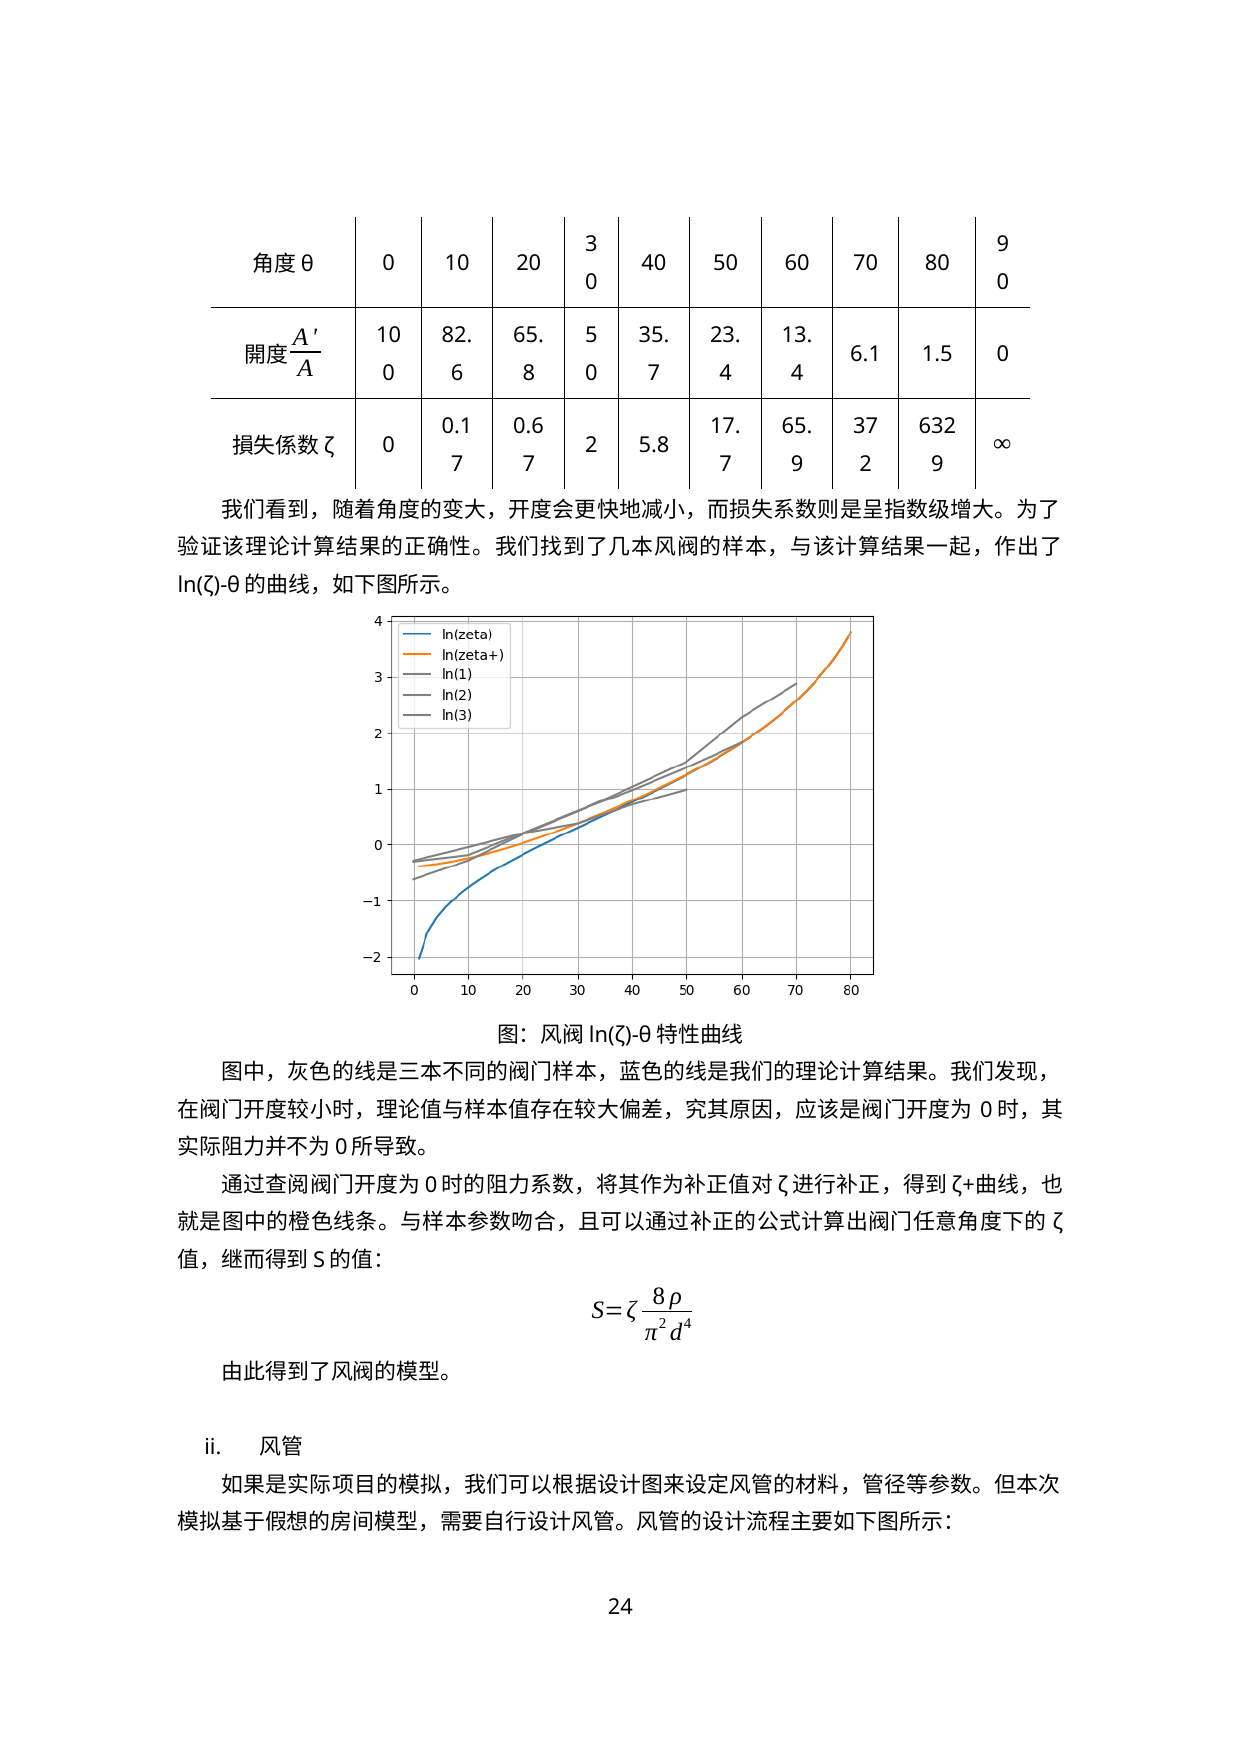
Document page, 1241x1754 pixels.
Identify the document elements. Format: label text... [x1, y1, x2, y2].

table_cell 2 [565, 399, 618, 489]
table_cell 17.7 [690, 399, 761, 489]
table_cell 100 [356, 308, 421, 398]
table_cell 6.1 [833, 308, 898, 398]
table_cell 損失係数ζ [211, 399, 355, 489]
table_header 0 [356, 217, 421, 307]
table_cell [976, 399, 1029, 489]
table_cell 開度 [211, 308, 355, 398]
table_cell 65.8 [493, 308, 564, 398]
table_header 80 [899, 217, 975, 307]
text 图：风阀ln(ζ)-θ特性曲线 [177, 1014, 1063, 1051]
table_cell 65.9 [762, 399, 832, 489]
text 由此得到了风阀的模型。 [177, 1351, 1063, 1389]
table_header 20 [493, 217, 564, 307]
table_header 70 [833, 217, 898, 307]
table_cell 0 [976, 308, 1029, 398]
table_cell 0.67 [493, 399, 564, 489]
table_cell 0 [356, 399, 421, 489]
table_header 50 [690, 217, 761, 307]
table_cell 1.5 [899, 308, 975, 398]
table_cell 5.8 [619, 399, 689, 489]
table_cell 13.4 [762, 308, 832, 398]
picture [359, 601, 882, 999]
table_cell 372 [833, 399, 898, 489]
table_cell 50 [565, 308, 618, 398]
table_cell 35.7 [619, 308, 689, 398]
text 通过查阅阀门开度为0时的阻力系数，将其作为补正值对ζ进行补正，得到ζ+曲线，也就是图中的橙色线条。与样本参数吻合，且可以通过补正的公式计算出阀门任意角度下的ζ值，继而得到S的值： [177, 1164, 1063, 1276]
table_header 60 [762, 217, 832, 307]
text 我们看到，随着角度的变大，开度会更快地减小，而损失系数则是呈指数级增大。为了验证该理论计算结果的正确性。我们找到了几本风阀的样本，与该计算结果一起，作出了ln(ζ)-θ的曲线，如下图所示。 [177, 489, 1063, 601]
table_cell 23.4 [690, 308, 761, 398]
table_cell 6329 [899, 399, 975, 489]
list 风管 [221, 1426, 1063, 1464]
table_cell 0.17 [422, 399, 492, 489]
table_header 40 [619, 217, 689, 307]
table_header 10 [422, 217, 492, 307]
table_header 30 [565, 217, 618, 307]
table_header 角度θ [211, 217, 355, 307]
table_header 90 [976, 217, 1029, 307]
text 图中，灰色的线是三本不同的阀门样本，蓝色的线是我们的理论计算结果。我们发现，在阀门开度较小时，理论值与样本值存在较大偏差，究其原因，应该是阀门开度为0时，其实际阻力并不为0所导致。 [177, 1051, 1063, 1164]
table_cell 82.6 [422, 308, 492, 398]
text 如果是实际项目的模拟，我们可以根据设计图来设定风管的材料，管径等参数。但本次模拟基于假想的房间模型，需要自行设计风管。风管的设计流程主要如下图所示： [177, 1464, 1063, 1539]
